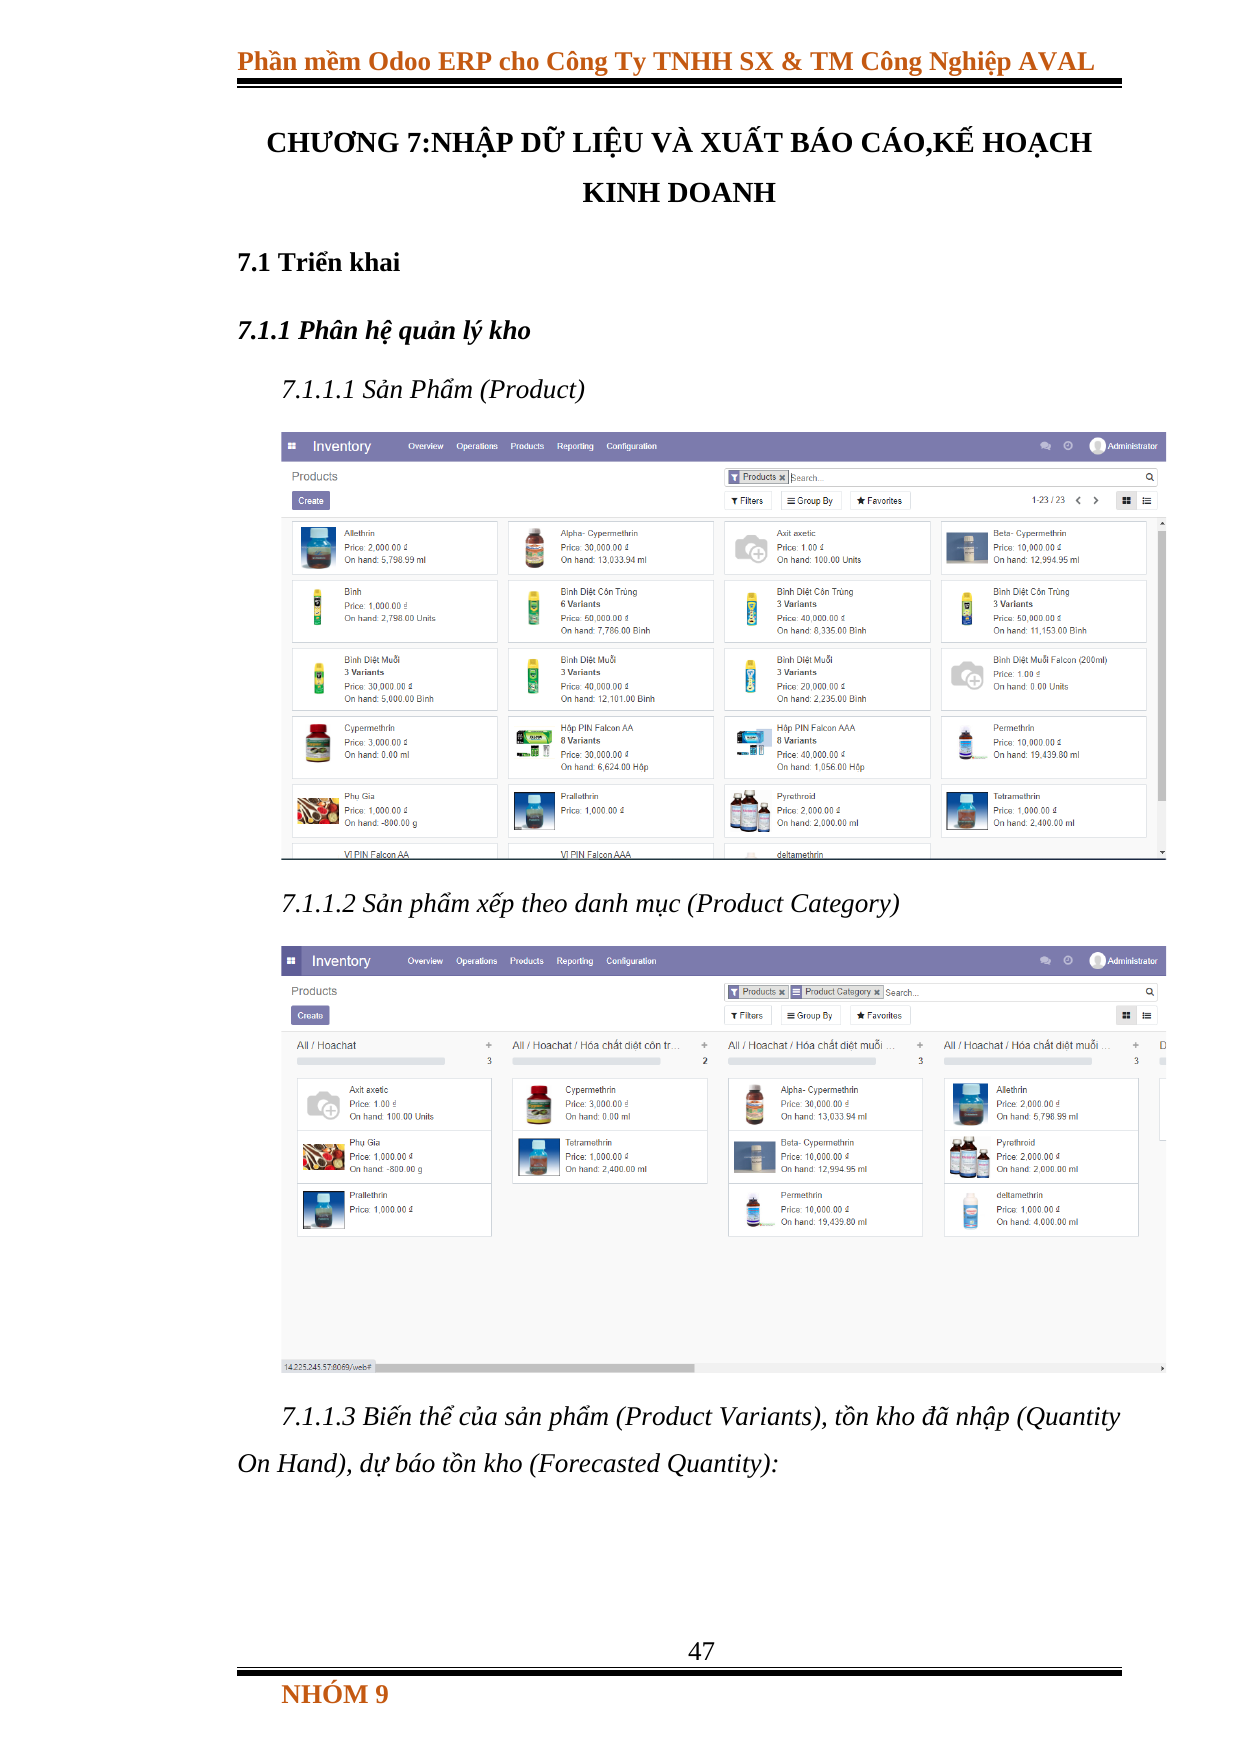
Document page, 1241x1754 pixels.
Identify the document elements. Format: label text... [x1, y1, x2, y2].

subtitle CHƯƠNG 7:NHẬP DỮ LIỆU VÀ XUẤT BÁO CÁO,KẾ HOẠCH KINH DOANH [237, 125, 1122, 209]
text 7.1.1.1 Sản Phẩm (Product) [237, 373, 1122, 404]
subtitle 7.1 Triển khai [237, 247, 1122, 278]
text 7.1.1.3 Biến thể của sản phẩm (Product Variants), tồn kho đã nhập (Quantity On Hand), dự báo tồn kho (Forecasted Quantity): [237, 1400, 1122, 1478]
text 7.1.1.2 Sản phẩm xếp theo danh mục (Product Category) [237, 888, 1122, 919]
subtitle 7.1.1 Phân hệ quản lý kho [237, 314, 1122, 345]
